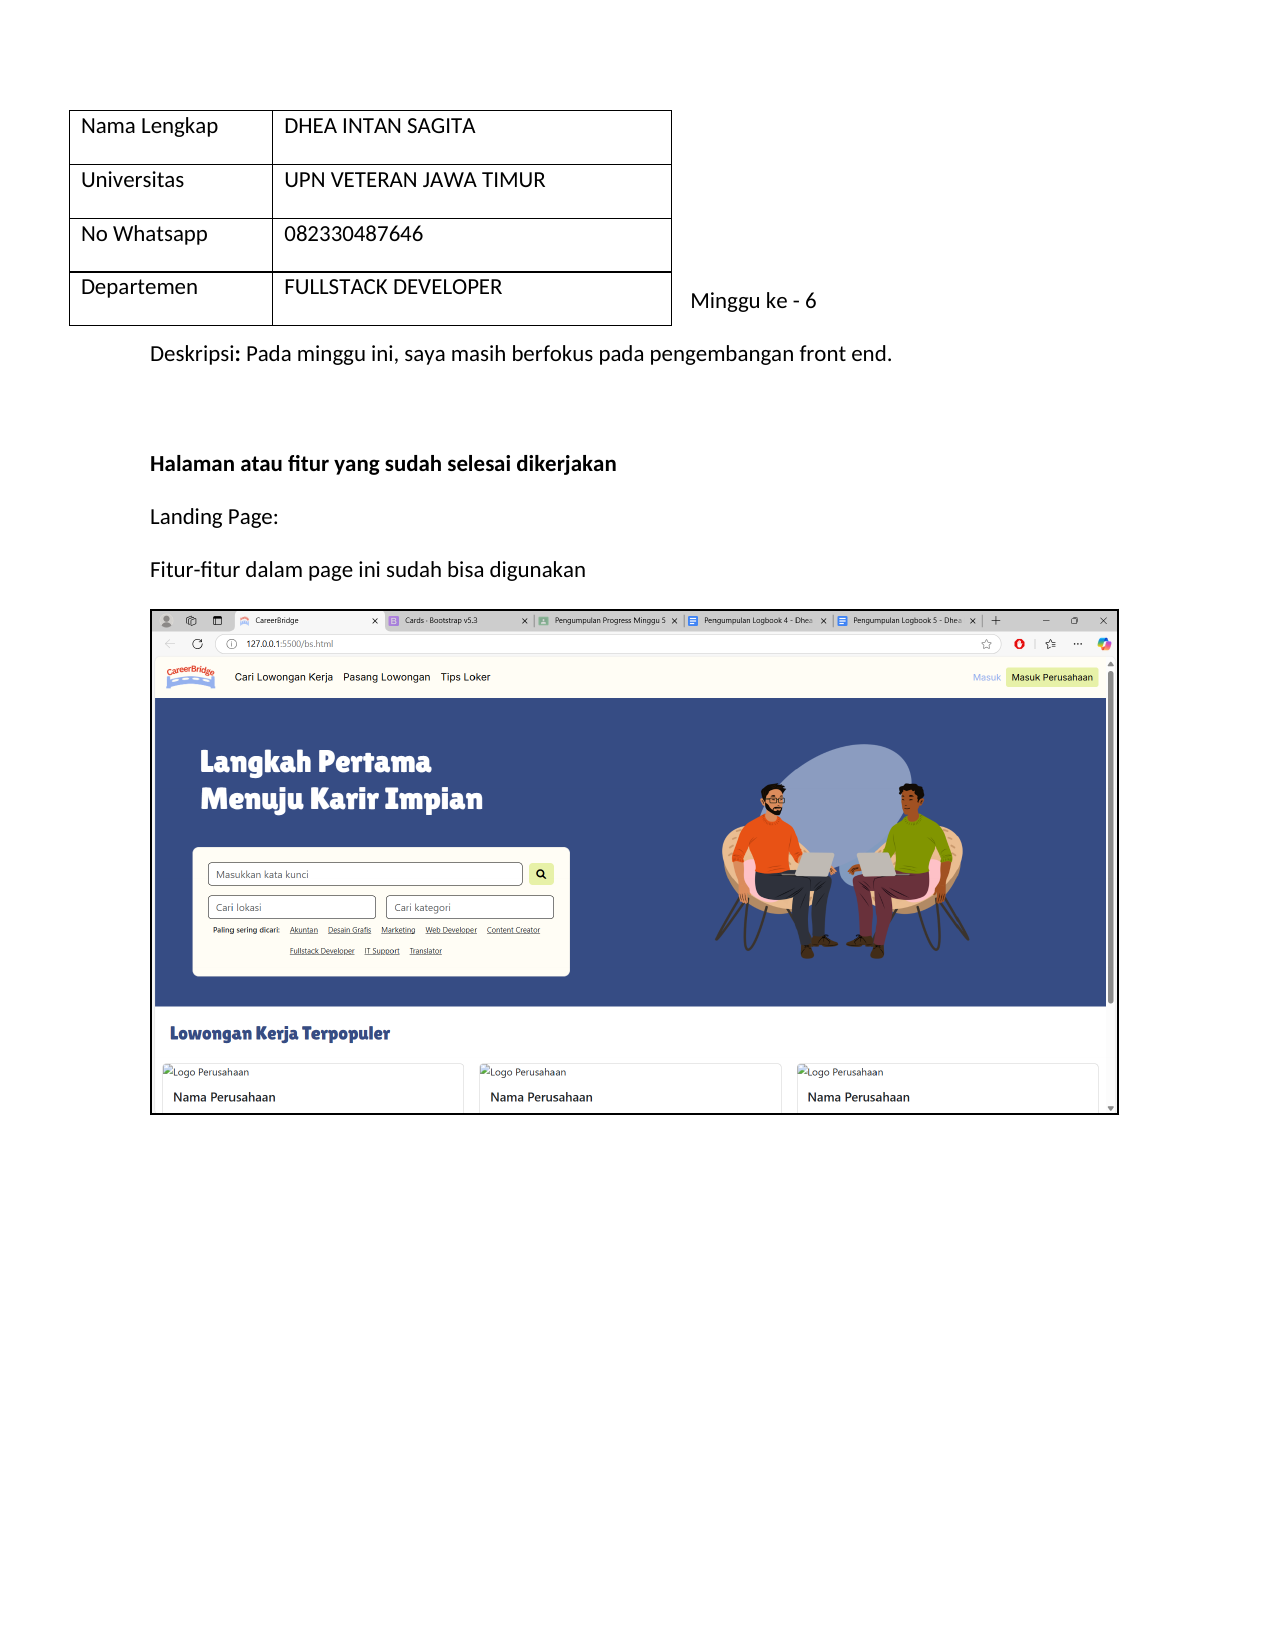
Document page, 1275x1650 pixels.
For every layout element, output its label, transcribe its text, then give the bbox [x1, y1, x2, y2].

table_cell Universitas [70, 165, 272, 218]
table_cell FULLSTACK DEVELOPER [273, 273, 671, 325]
text Fitur-fitur dalam page ini sudah bisa digunakan [150, 556, 1125, 583]
table_cell UPN VETERAN JAWA TIMUR [273, 165, 671, 218]
text Landing Page: [150, 502, 1125, 531]
text Minggu ke - 6 [672, 286, 1125, 314]
text Halaman atau fitur yang sudah selesai dikerjakan [150, 449, 1125, 477]
table_cell Departemen [70, 273, 272, 325]
table_cell 082330487646 [273, 219, 671, 271]
picture [152, 611, 1117, 1113]
text Deskripsi: Pada minggu ini, saya masih berfokus pada pengembangan front end. [150, 339, 1125, 367]
table_header DHEA INTAN SAGITA [273, 111, 671, 164]
table_cell No Whatsapp [70, 219, 272, 271]
table_header Nama Lengkap [70, 111, 272, 164]
